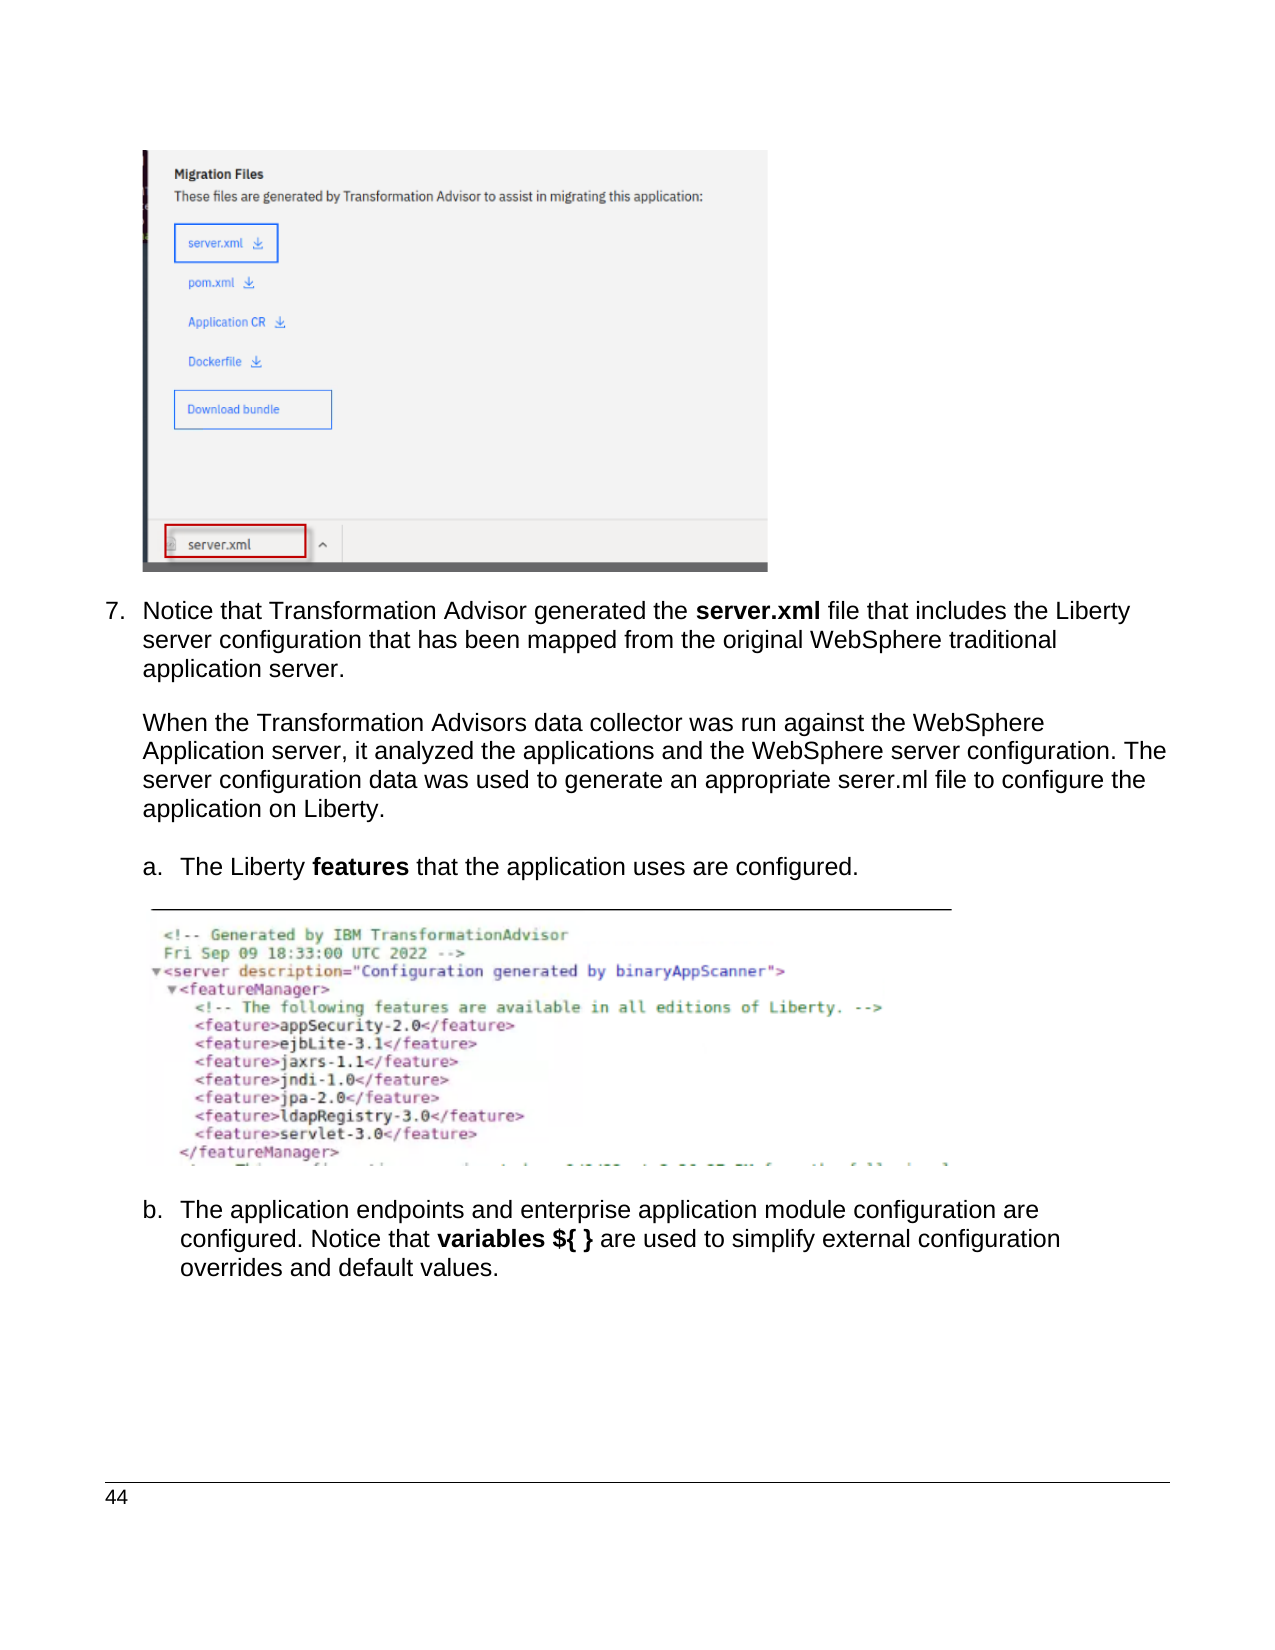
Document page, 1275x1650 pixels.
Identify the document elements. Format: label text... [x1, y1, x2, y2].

picture [142, 909, 952, 1166]
picture [142, 150, 768, 572]
text When the Transformation Advisors data collector was run against the WebSphere Application server, it analyzed the applications and the WebSphere server configuration. The server configuration data was used to generate an appropriate serer.ml file to configure the application on Liberty. [142, 707, 1170, 822]
list The Liberty features that the application uses are configured. [142, 852, 1170, 880]
list The application endpoints and enterprise application module configuration are configured. Notice that variables ${ } are used to simplify external configuration overrides and default values. [142, 1195, 1170, 1281]
list Notice that Transformation Advisor generated the server.xml file that includes the Liberty server configuration that has been mapped from the original WebSphere traditional application server. [105, 596, 1170, 682]
